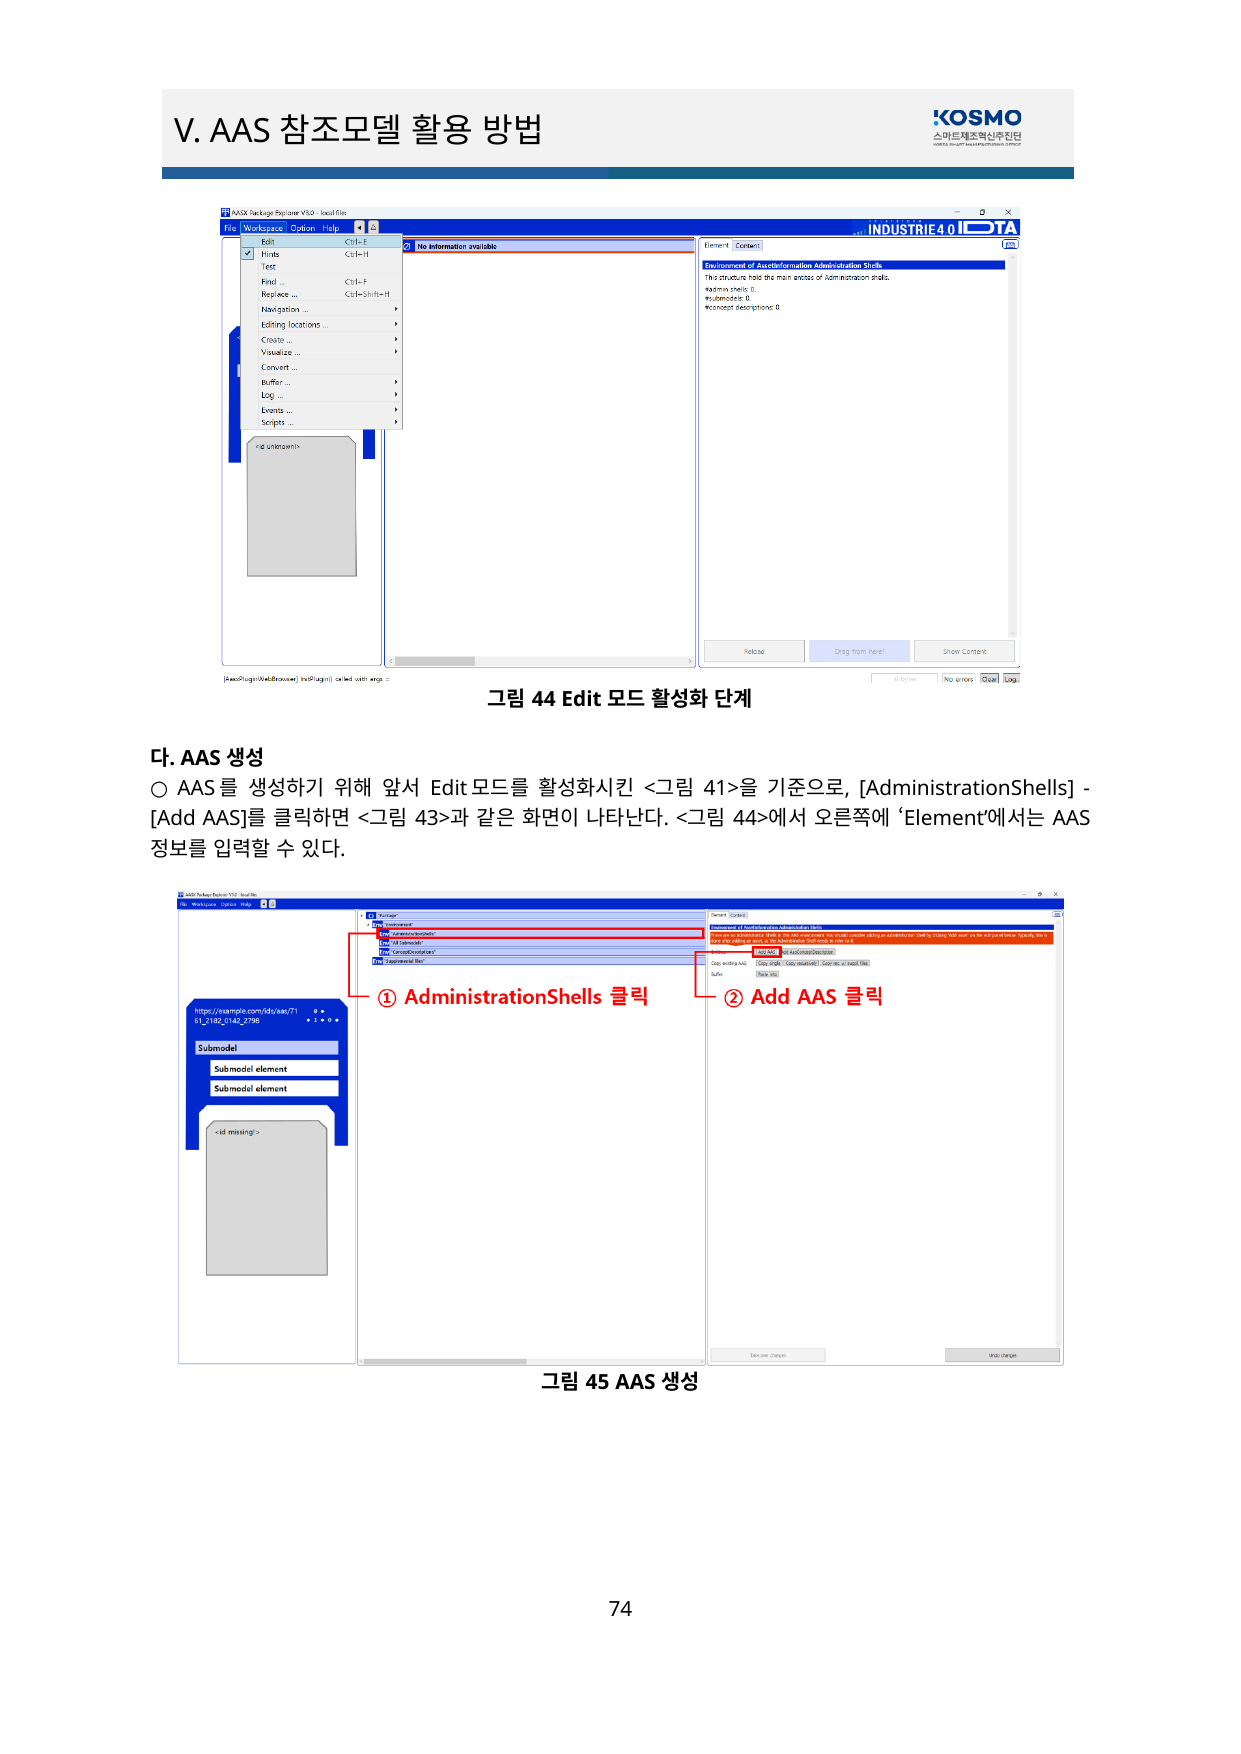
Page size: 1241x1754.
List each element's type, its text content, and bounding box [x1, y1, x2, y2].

text 다. AAS 생성 [150, 741, 1090, 771]
picture [176, 890, 1064, 1366]
picture [933, 110, 1022, 146]
picture [220, 207, 1020, 683]
text ○ AAS를 생성하기 위해 앞서 Edit모드를 활성화시킨 <그림 41>을 기준으로, [AdministrationShells] - [Add AAS]를 클릭하면 <그림 43>과 같은 화면이 나타난다. <그림 44>에서 오른쪽에 ‘Element’에서는 AAS 정보를 입력할 수 있다. [150, 771, 1090, 862]
